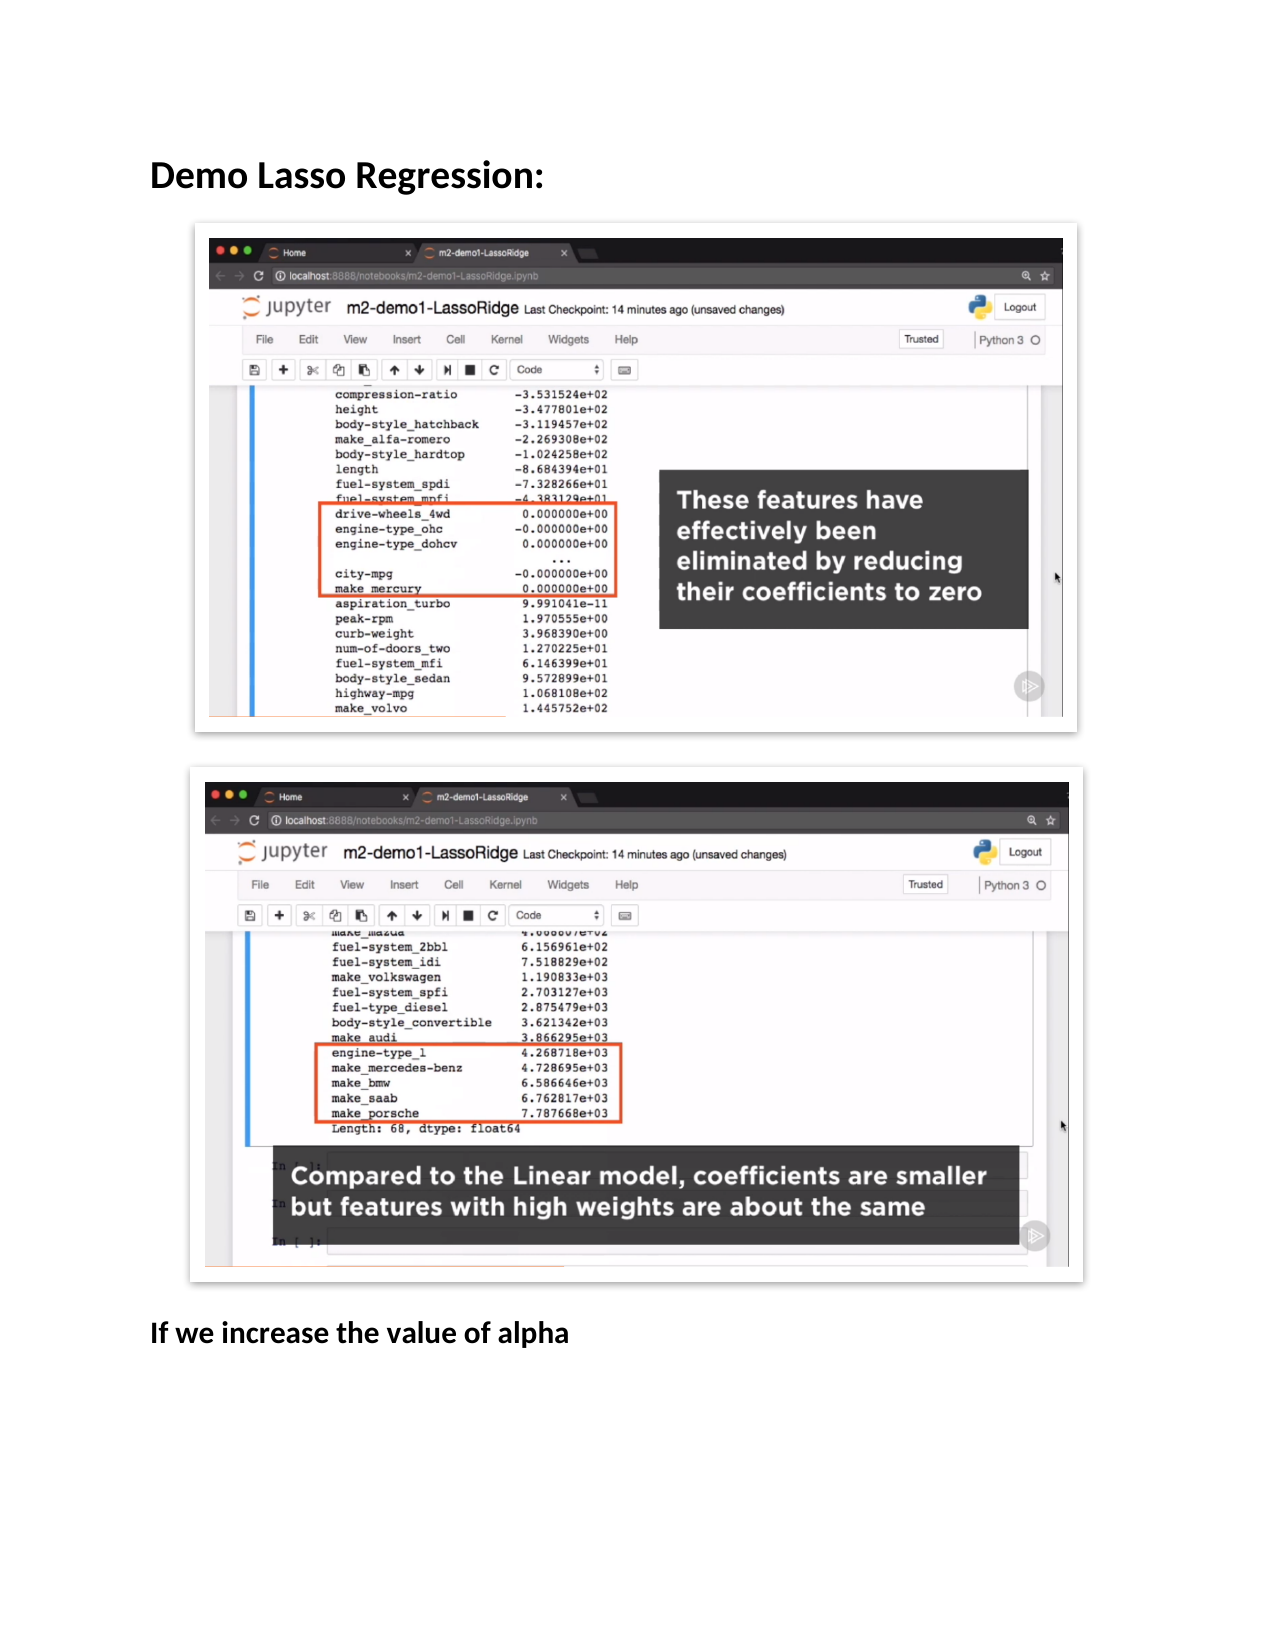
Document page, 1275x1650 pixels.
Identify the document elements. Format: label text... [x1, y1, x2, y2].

text If we increase the value of alpha [150, 1313, 1125, 1351]
text Demo Lasso Regression: [150, 150, 1125, 198]
picture [205, 782, 1069, 1267]
picture [209, 238, 1063, 717]
